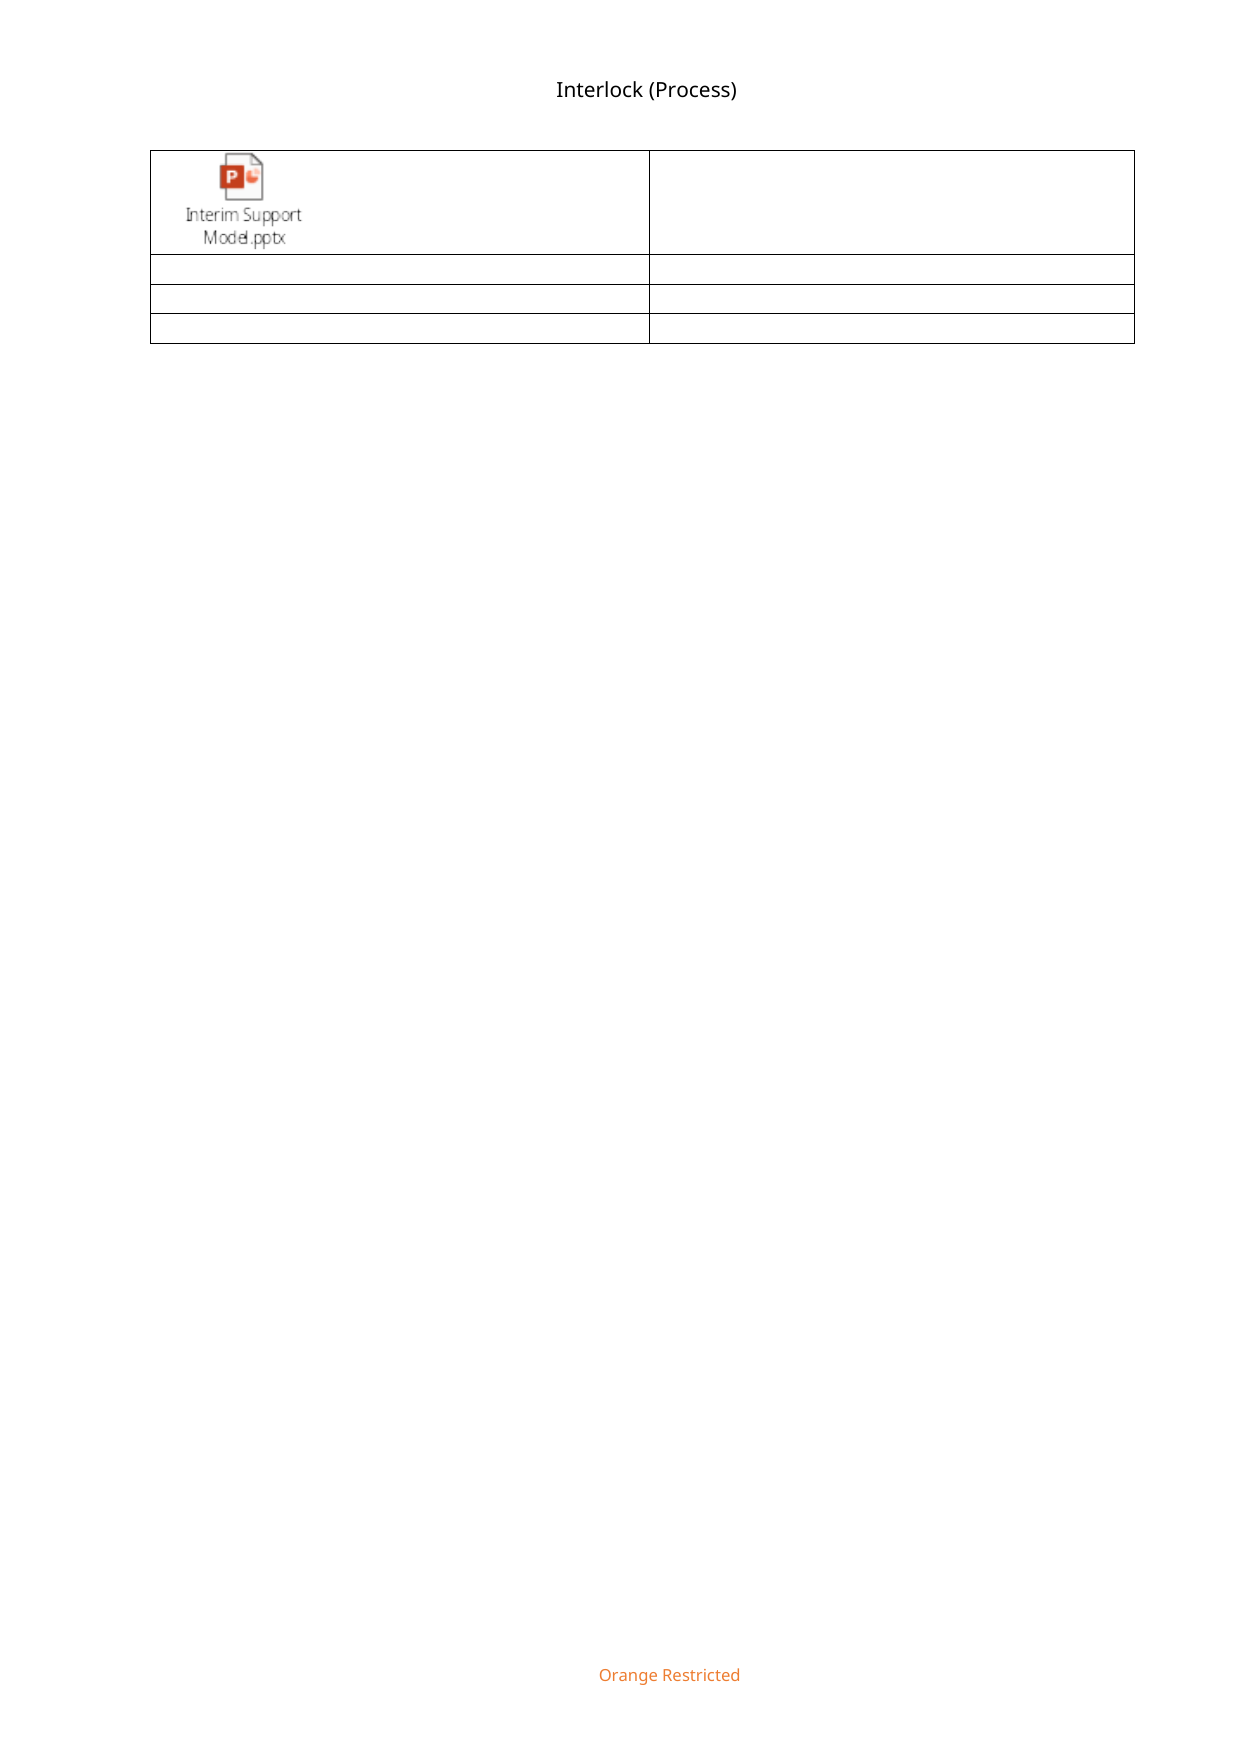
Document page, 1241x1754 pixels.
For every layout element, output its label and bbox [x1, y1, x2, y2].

table_cell [151, 255, 649, 284]
table_cell [650, 285, 1134, 313]
table_cell [151, 151, 649, 254]
table_cell [151, 314, 649, 343]
table_cell [650, 314, 1134, 343]
table_cell [650, 151, 1134, 254]
table_cell [650, 255, 1134, 284]
table_cell [151, 285, 649, 313]
